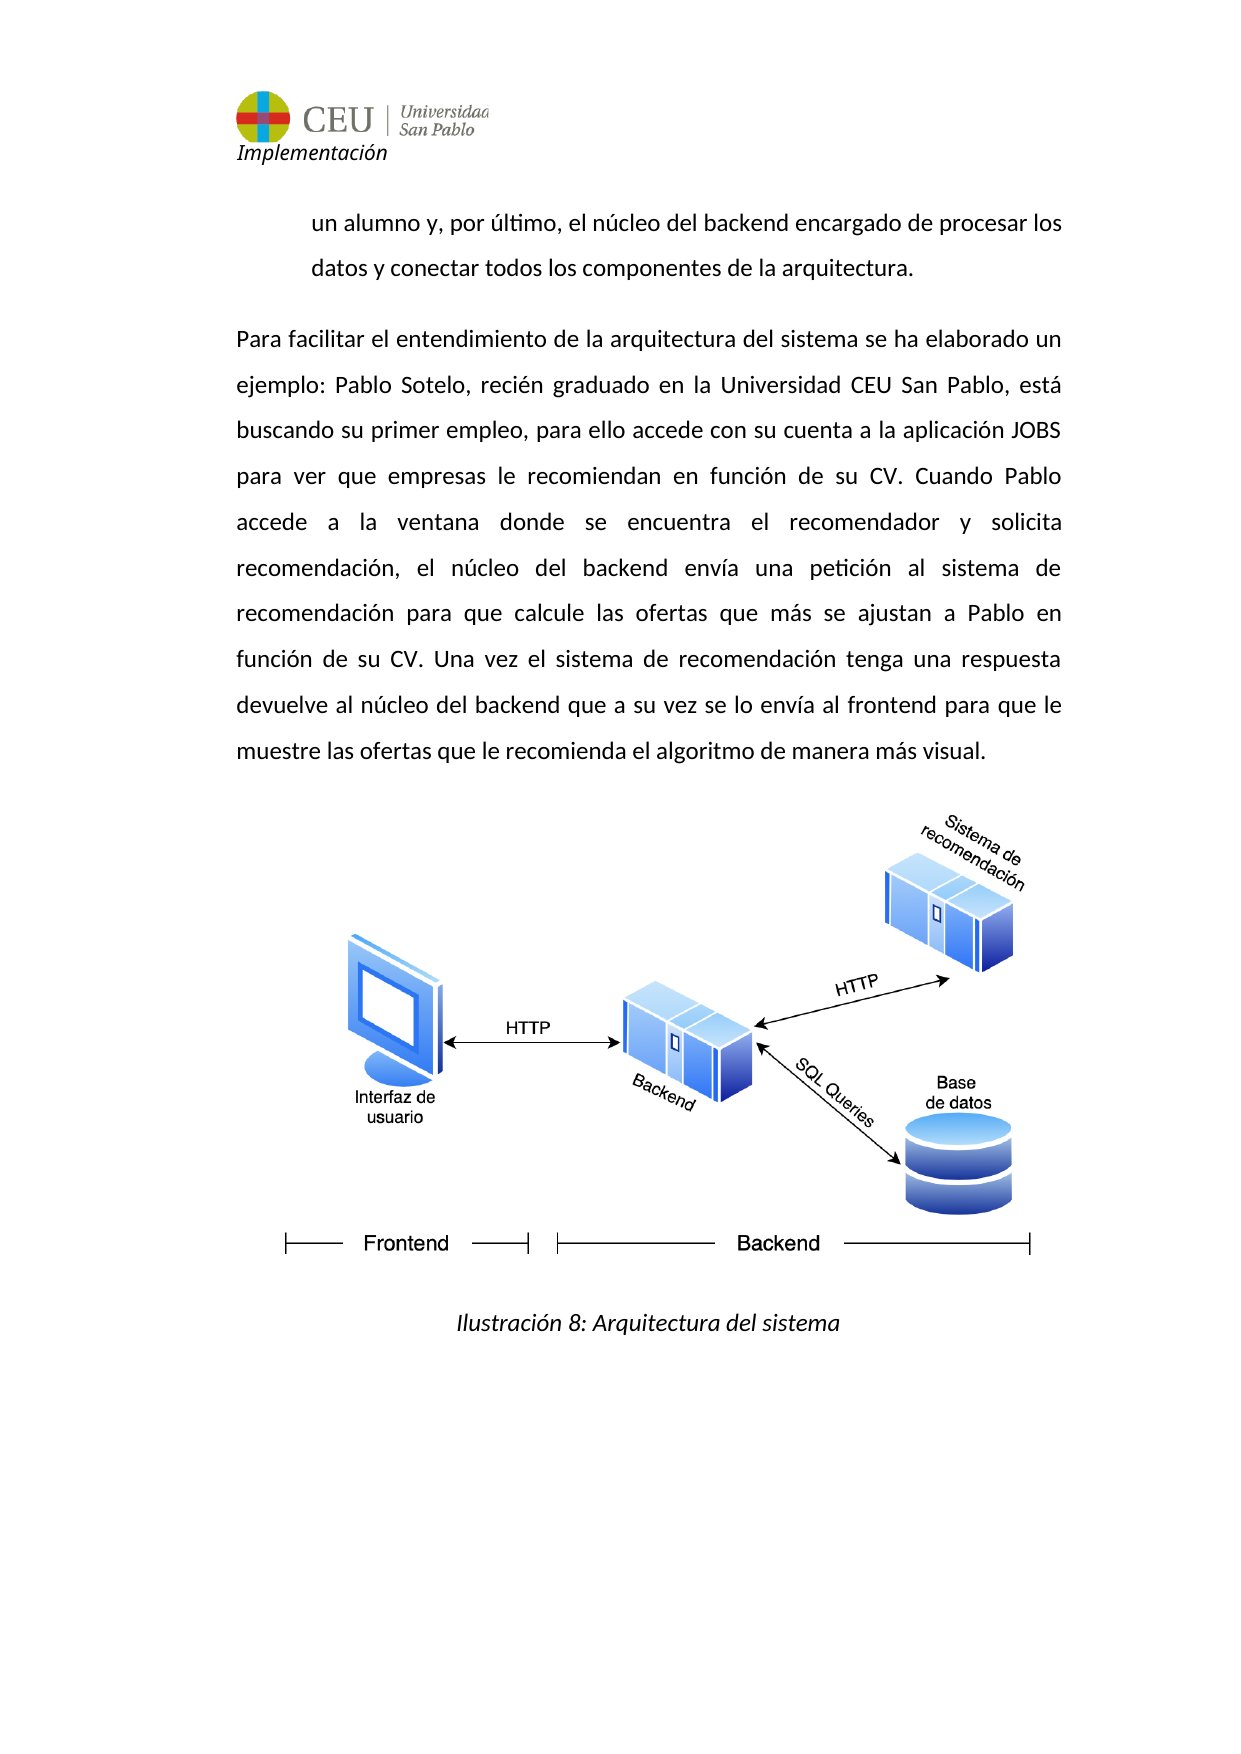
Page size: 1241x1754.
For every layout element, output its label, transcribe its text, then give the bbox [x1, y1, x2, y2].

picture [236, 805, 1063, 1268]
text Para facilitar el entendimiento de la arquitectura del sistema se ha elaborado un ejemplo: Pablo Sotelo, recién graduado en la Universidad CEU San Pablo, está buscando su primer empleo, para ello accede con su cuenta a la aplicación JOBS para ver que empresas le recomiendan en función de su CV. Cuando Pablo accede a la ventana donde se encuentra el recomendador y solicita recomendación, el núcleo del backend envía una petición al sistema de recomendación para que calcule las ofertas que más se ajustan a Pablo en función de su CV. Una vez el sistema de recomendación tenga una respuesta devuelve al núcleo del backend que a su vez se lo envía al frontend para que le muestre las ofertas que le recomienda el algoritmo de manera más visual. [236, 323, 1063, 765]
text Ilustración 8: Arquitectura del sistema [236, 1307, 1063, 1338]
picture [235, 89, 489, 143]
